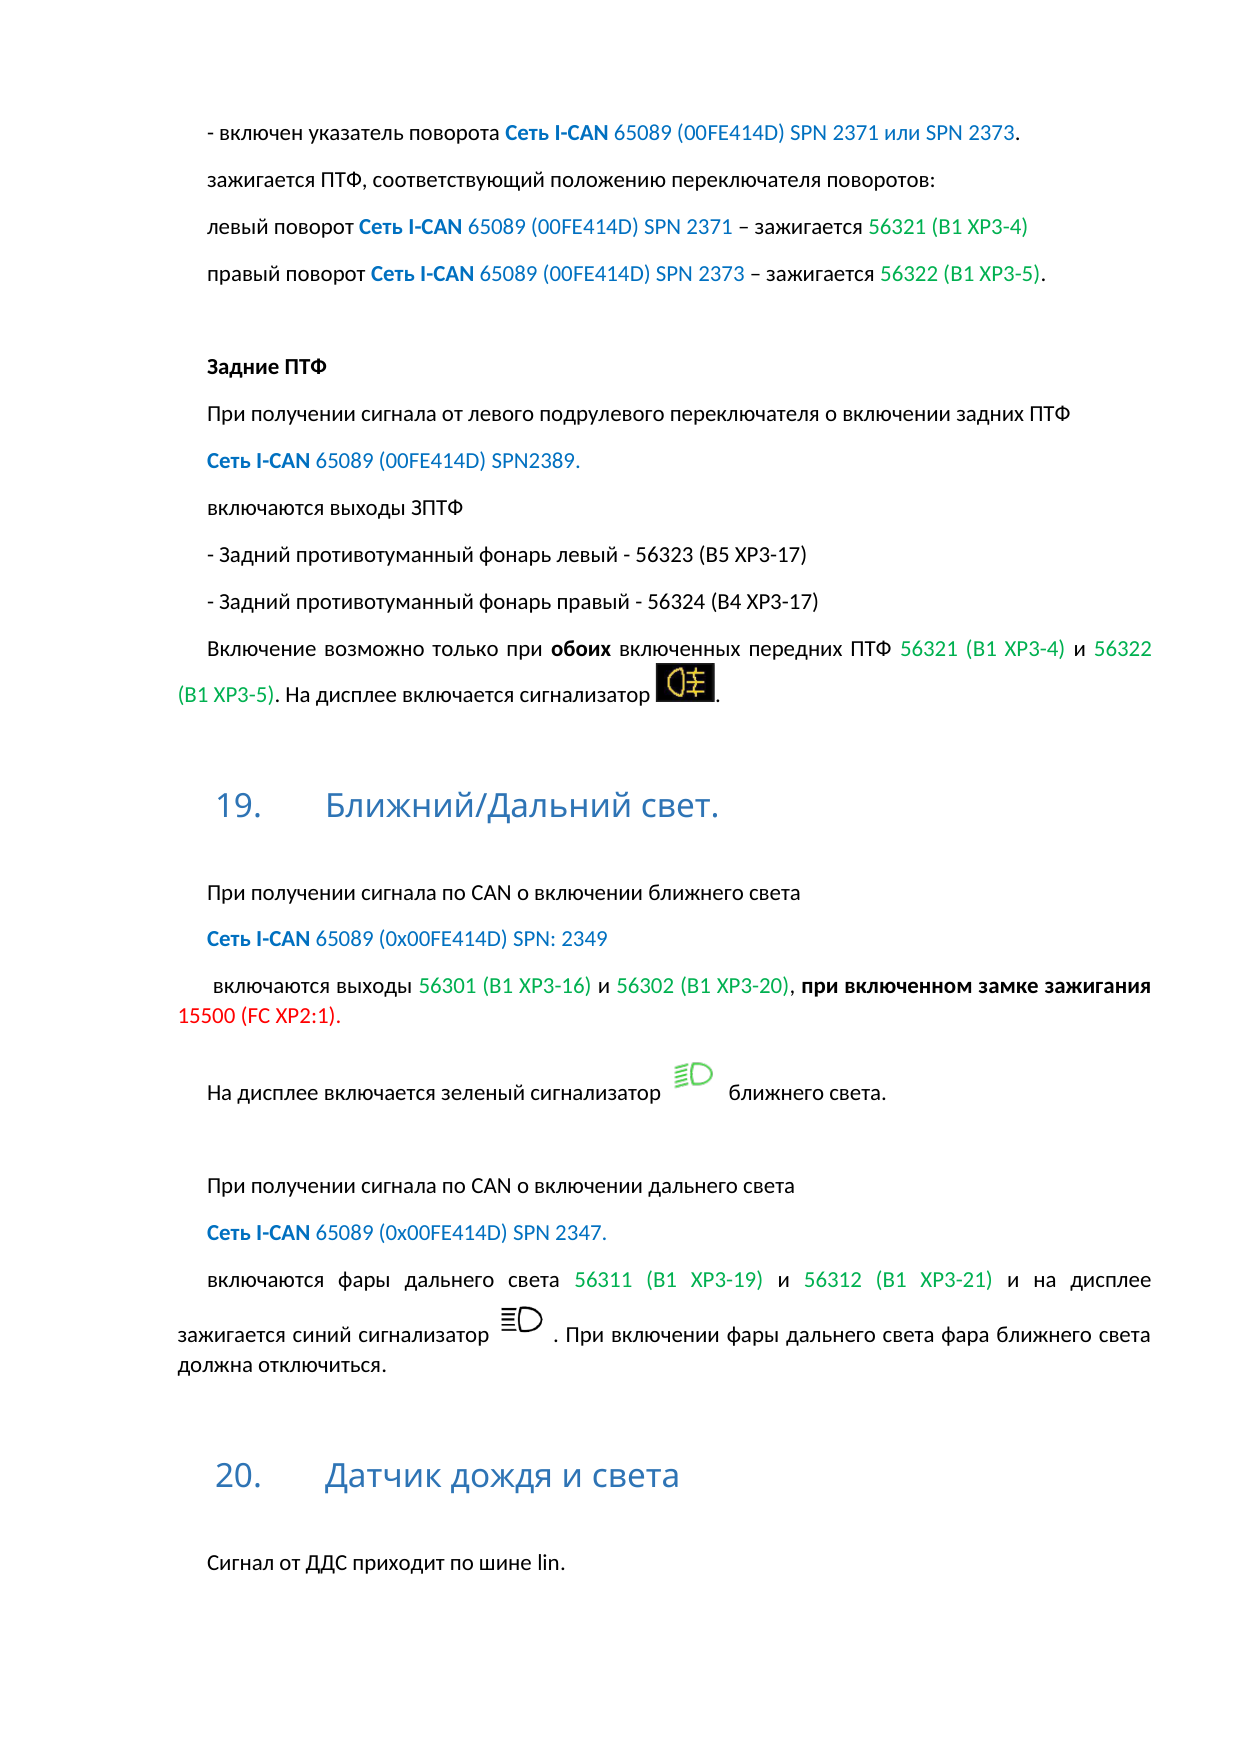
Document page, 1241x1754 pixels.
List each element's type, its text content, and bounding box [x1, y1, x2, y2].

picture [496, 1295, 547, 1343]
text левый поворот Сеть I-CAN 65089 (00FE414D) SPN 2371 – зажигается 56321 (В1 ХР3-4) [177, 212, 1152, 240]
text - Задний противотуманный фонарь правый - 56324 (В4 ХР3-17) [177, 587, 1152, 615]
text включаются выходы ЗПТФ [177, 493, 1152, 521]
text включаются выходы 56301 (В1 ХР3-16) и 56302 (В1 ХР3-20), при включенном замке зажигания 15500 (FC XP2:1). [177, 971, 1152, 1029]
text включаются фары дальнего света 56311 (В1 ХР3-19) и 56312 (В1 ХР3-21) и на дисплее зажигается синий сигнализатор . При включении фары дальнего света фара ближнего света должна отключиться. [177, 1265, 1152, 1378]
text Включение возможно только при обоих включенных передних ПТФ 56321 (В1 ХР3-4) и 56322 (В1 ХР3-5). На дисплее включается сигнализатор . [177, 634, 1152, 708]
text Сигнал от ДДС приходит по шине lin. [177, 1548, 1152, 1576]
text Сеть I-CAN 65089 (0x00FE414D) SPN 2347. [177, 1218, 1152, 1246]
text Задние ПТФ [177, 352, 1152, 381]
text При получении сигнала по CAN о включении ближнего света [177, 878, 1152, 906]
picture [655, 663, 715, 702]
text зажигается ПТФ, соответствующий положению переключателя поворотов: [177, 165, 1152, 193]
subtitle Ближний/Дальний свет. [215, 782, 1152, 827]
list Датчик дождя и света [215, 1452, 1152, 1498]
text - Задний противотуманный фонарь левый - 56323 (В5 ХР3-17) [177, 540, 1152, 568]
text Сеть I-CAN 65089 (0x00FE414D) SPN: 2349 [177, 924, 1152, 952]
text При получении сигнала по CAN о включении дальнего света [177, 1171, 1152, 1199]
text правый поворот Сеть I-CAN 65089 (00FE414D) SPN 2373 – зажигается 56322 (В1 ХР3-5). [177, 259, 1152, 287]
text - включен указатель поворота Сеть I-CAN 65089 (00FE414D) SPN 2371 или SPN 2373. [177, 118, 1152, 146]
picture [666, 1048, 719, 1100]
text На дисплее включается зеленый сигнализатор ближнего света. [177, 1048, 1152, 1106]
text При получении сигнала от левого подрулевого переключателя о включении задних ПТФ [177, 399, 1152, 427]
text Сеть I-CAN 65089 (00FE414D) SPN2389. [177, 446, 1152, 474]
